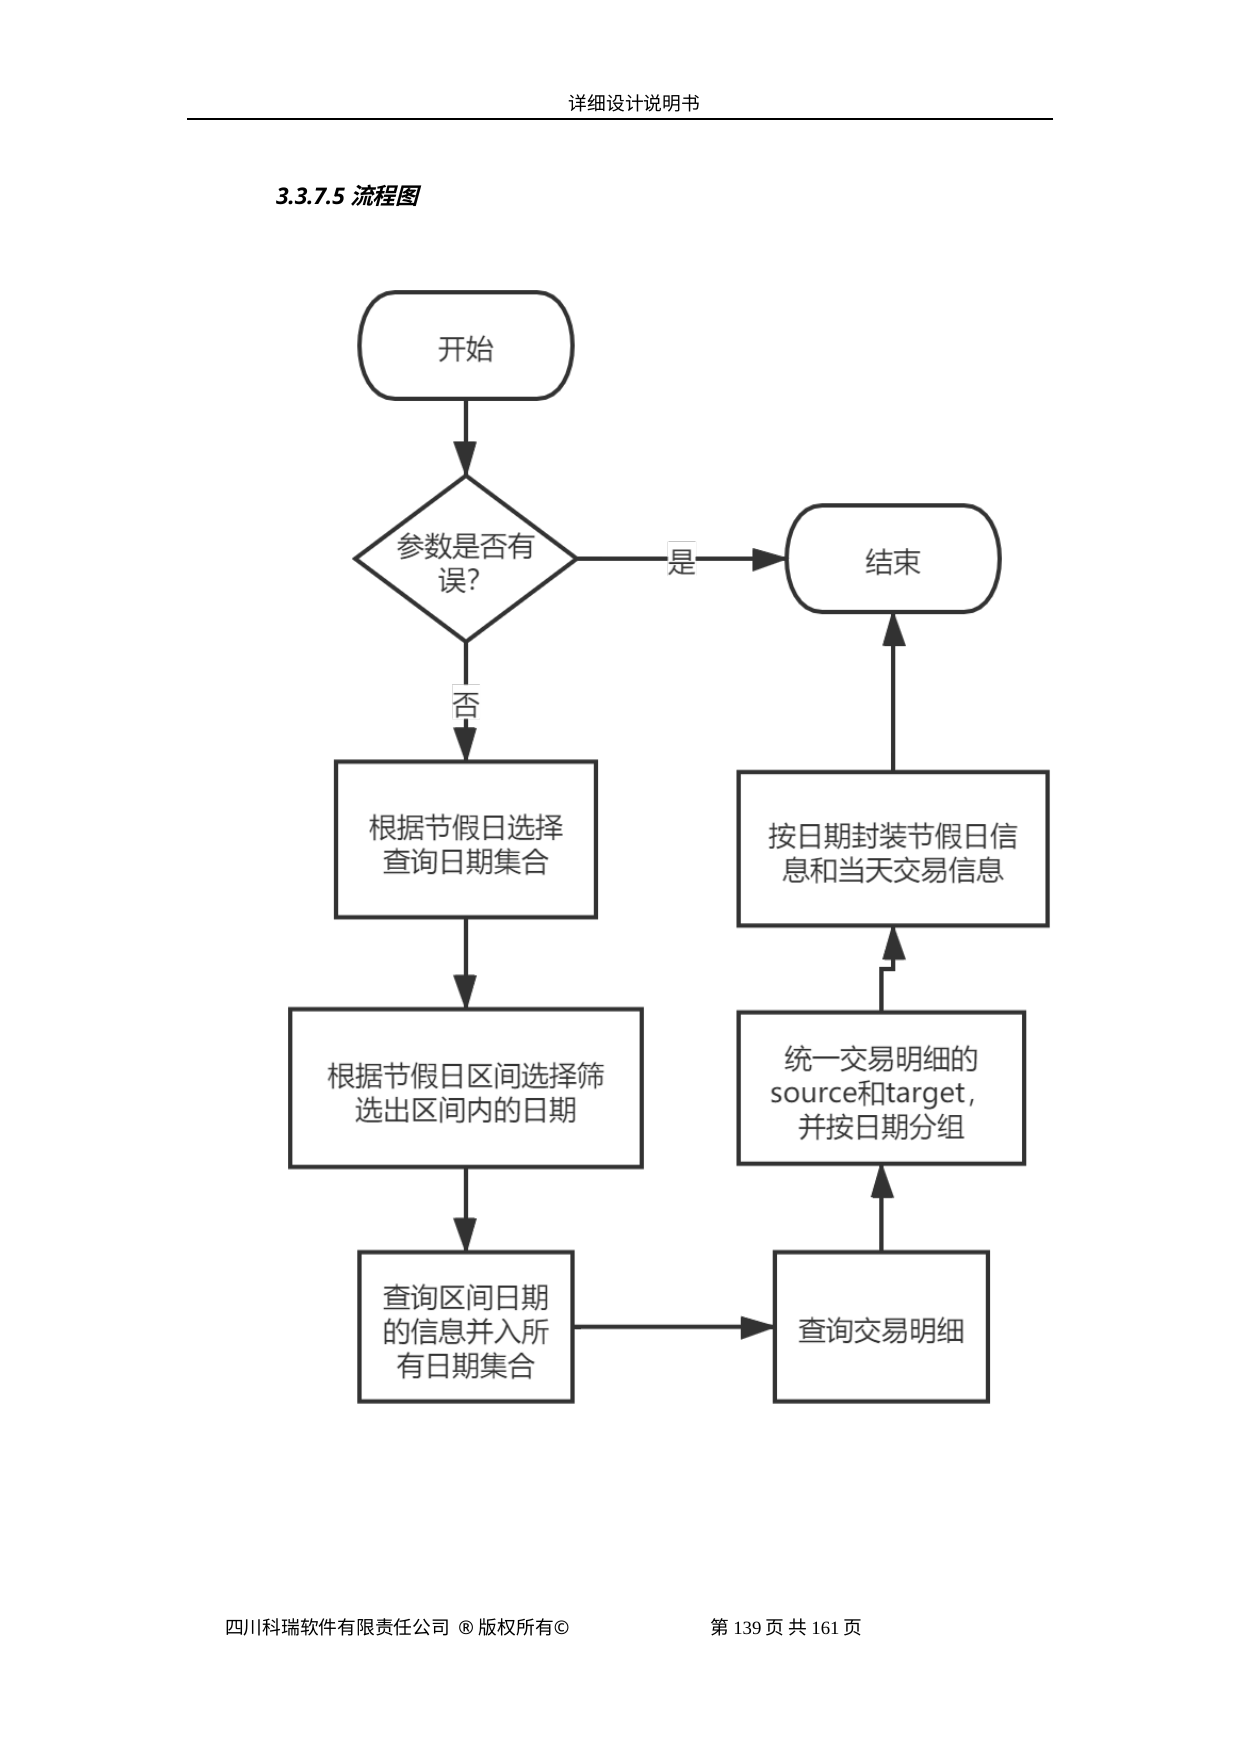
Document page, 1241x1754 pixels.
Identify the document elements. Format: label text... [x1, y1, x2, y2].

picture [237, 240, 1103, 1454]
subtitle 流程图 [276, 162, 1053, 227]
